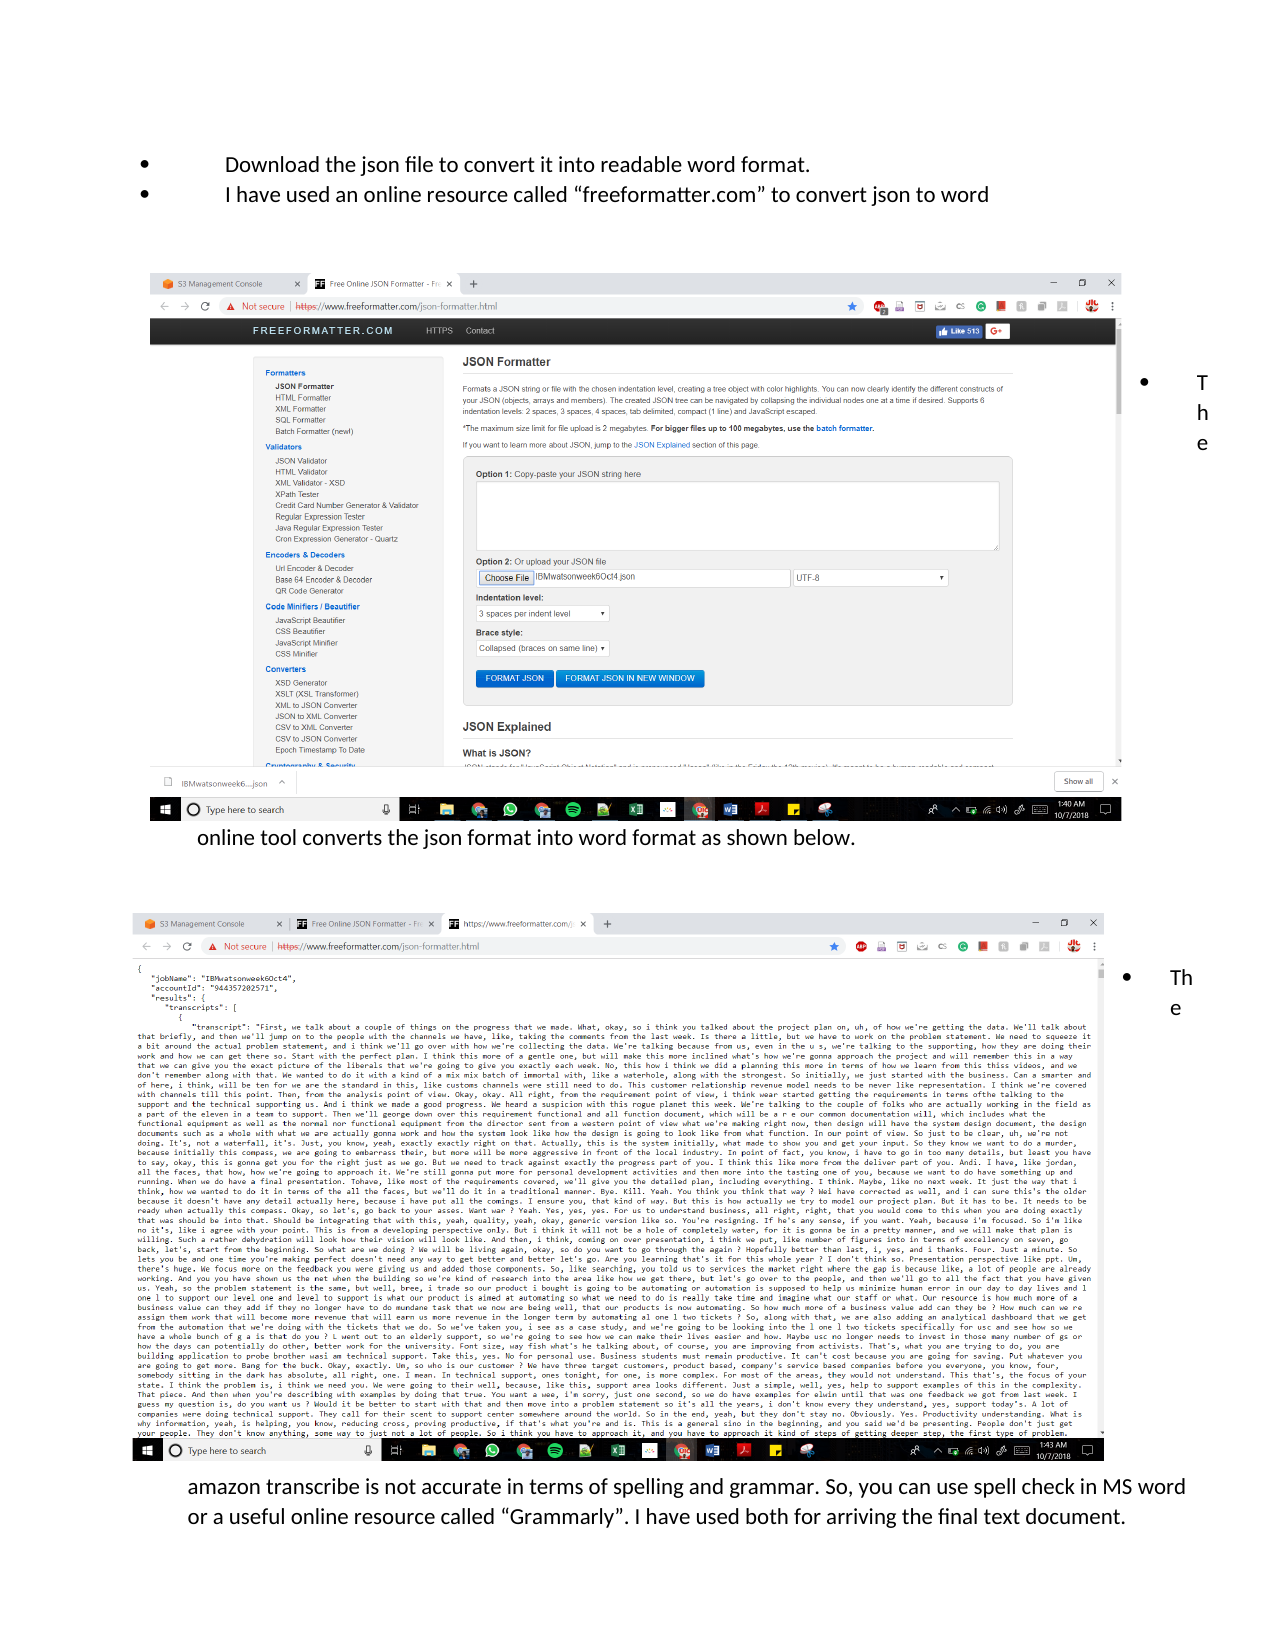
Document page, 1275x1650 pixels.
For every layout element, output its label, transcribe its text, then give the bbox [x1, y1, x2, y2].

list Download the json file to convert it into readable word format. [131, 150, 1125, 178]
picture [150, 273, 1122, 821]
picture [132, 913, 1104, 1461]
list I have used an online resource called “freeformatter.com” to convert json to word [131, 180, 1125, 208]
